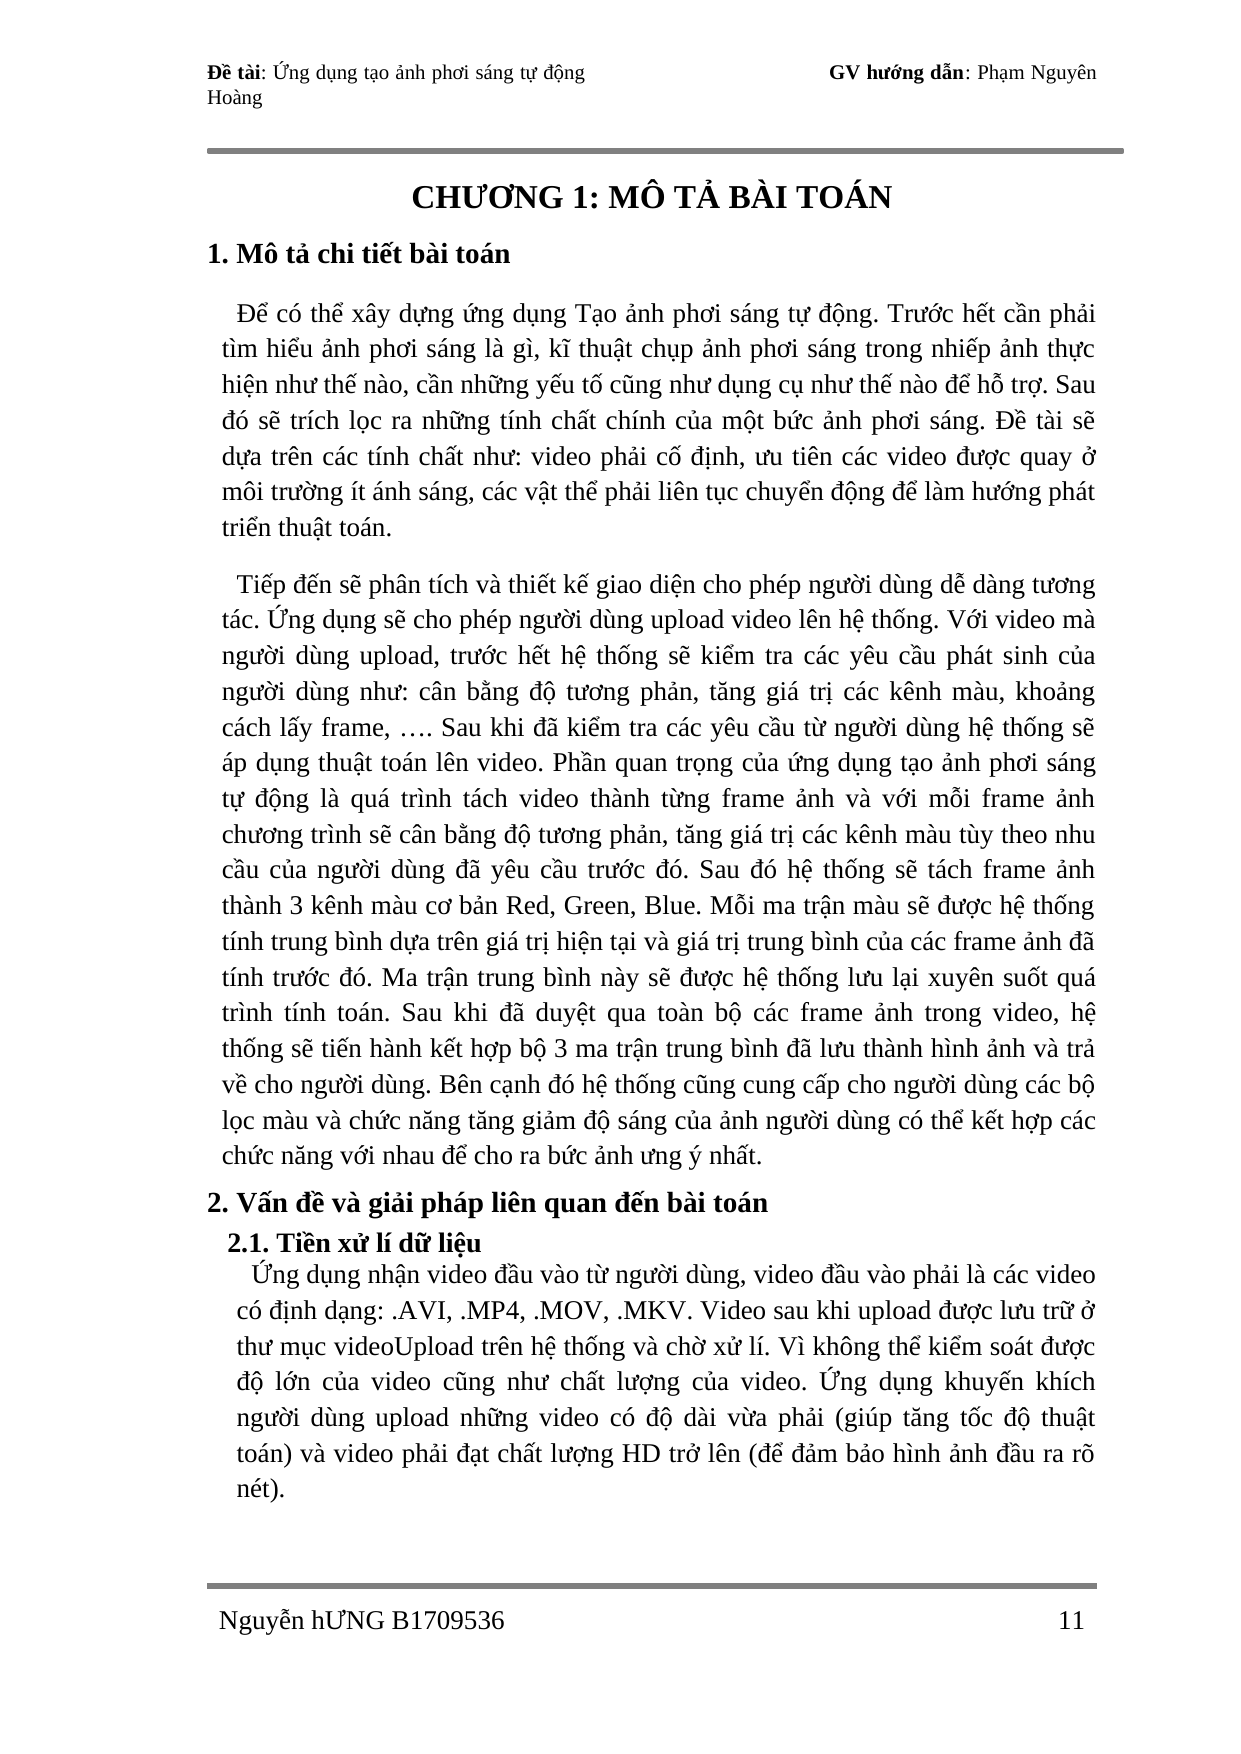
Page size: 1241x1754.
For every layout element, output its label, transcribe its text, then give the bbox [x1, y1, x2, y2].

text Tiếp đến sẽ phân tích và thiết kế giao diện cho phép người dùng dễ dàng tương tác. Ứng dụng sẽ cho phép người dùng upload video lên hệ thống. Với video mà người dùng upload, trước hết hệ thống sẽ kiểm tra các yêu cầu phát sinh của người dùng như: cân bằng độ tương phản, tăng giá trị các kênh màu, khoảng cách lấy frame, …. Sau khi đã kiểm tra các yêu cầu từ người dùng hệ thống sẽ áp dụng thuật toán lên video. Phần quan trọng của ứng dụng tạo ảnh phơi sáng tự động là quá trình tách video thành từng frame ảnh và với mỗi frame ảnh chương trình sẽ cân bằng độ tương phản, tăng giá trị các kênh màu tùy theo nhu cầu của người dùng đã yêu cầu trước đó. Sau đó hệ thống sẽ tách frame ảnh thành 3 kênh màu cơ bản Red, Green, Blue. Mỗi ma trận màu sẽ được hệ thống tính trung bình dựa trên giá trị hiện tại và giá trị trung bình của các frame ảnh đã tính trước đó. Ma trận trung bình này sẽ được hệ thống lưu lại xuyên suốt quá trình tính toán. Sau khi đã duyệt qua toàn bộ các frame ảnh trong video, hệ thống sẽ tiến hành kết hợp bộ 3 ma trận trung bình đã lưu thành hình ảnh và trả về cho người dùng. Bên cạnh đó hệ thống cũng cung cấp cho người dùng các bộ lọc màu và chức năng tăng giảm độ sáng của ảnh người dùng có thể kết hợp các chức năng với nhau để cho ra bức ảnh ưng ý nhất. [222, 568, 1097, 1171]
text Ứng dụng nhận video đầu vào từ người dùng, video đầu vào phải là các video có định dạng: .AVI, .MP4, .MOV, .MKV. Video sau khi upload được lưu trữ ở thư mục videoUpload trên hệ thống và chờ xử lí. Vì không thể kiểm soát được độ lớn của video cũng như chất lượng của video. Ứng dụng khuyến khích người dùng upload những video có độ dài vừa phải (giúp tăng tốc độ thuật toán) và video phải đạt chất lượng HD trở lên (để đảm bảo hình ảnh đầu ra rõ nét). [236, 1258, 1097, 1504]
subtitle 1. Mô tả chi tiết bài toán [207, 236, 1097, 269]
text Để có thể xây dựng ứng dụng Tạo ảnh phơi sáng tự động. Trước hết cần phải tìm hiểu ảnh phơi sáng là gì, kĩ thuật chụp ảnh phơi sáng trong nhiếp ảnh thực hiện như thế nào, cần những yếu tố cũng như dụng cụ như thế nào để hỗ trợ. Sau đó sẽ trích lọc ra những tính chất chính của một bức ảnh phơi sáng. Đề tài sẽ dựa trên các tính chất như: video phải cố định, ưu tiên các video được quay ở môi trường ít ánh sáng, các vật thể phải liên tục chuyển động để làm hướng phát triển thuật toán. [222, 297, 1097, 542]
subtitle 2. Vấn đề và giải pháp liên quan đến bài toán [207, 1186, 1097, 1219]
subtitle 2.1. Tiền xử lí dữ liệu [148, 1226, 561, 1258]
subtitle CHƯƠNG 1: MÔ TẢ BÀI TOÁN [207, 177, 1097, 216]
